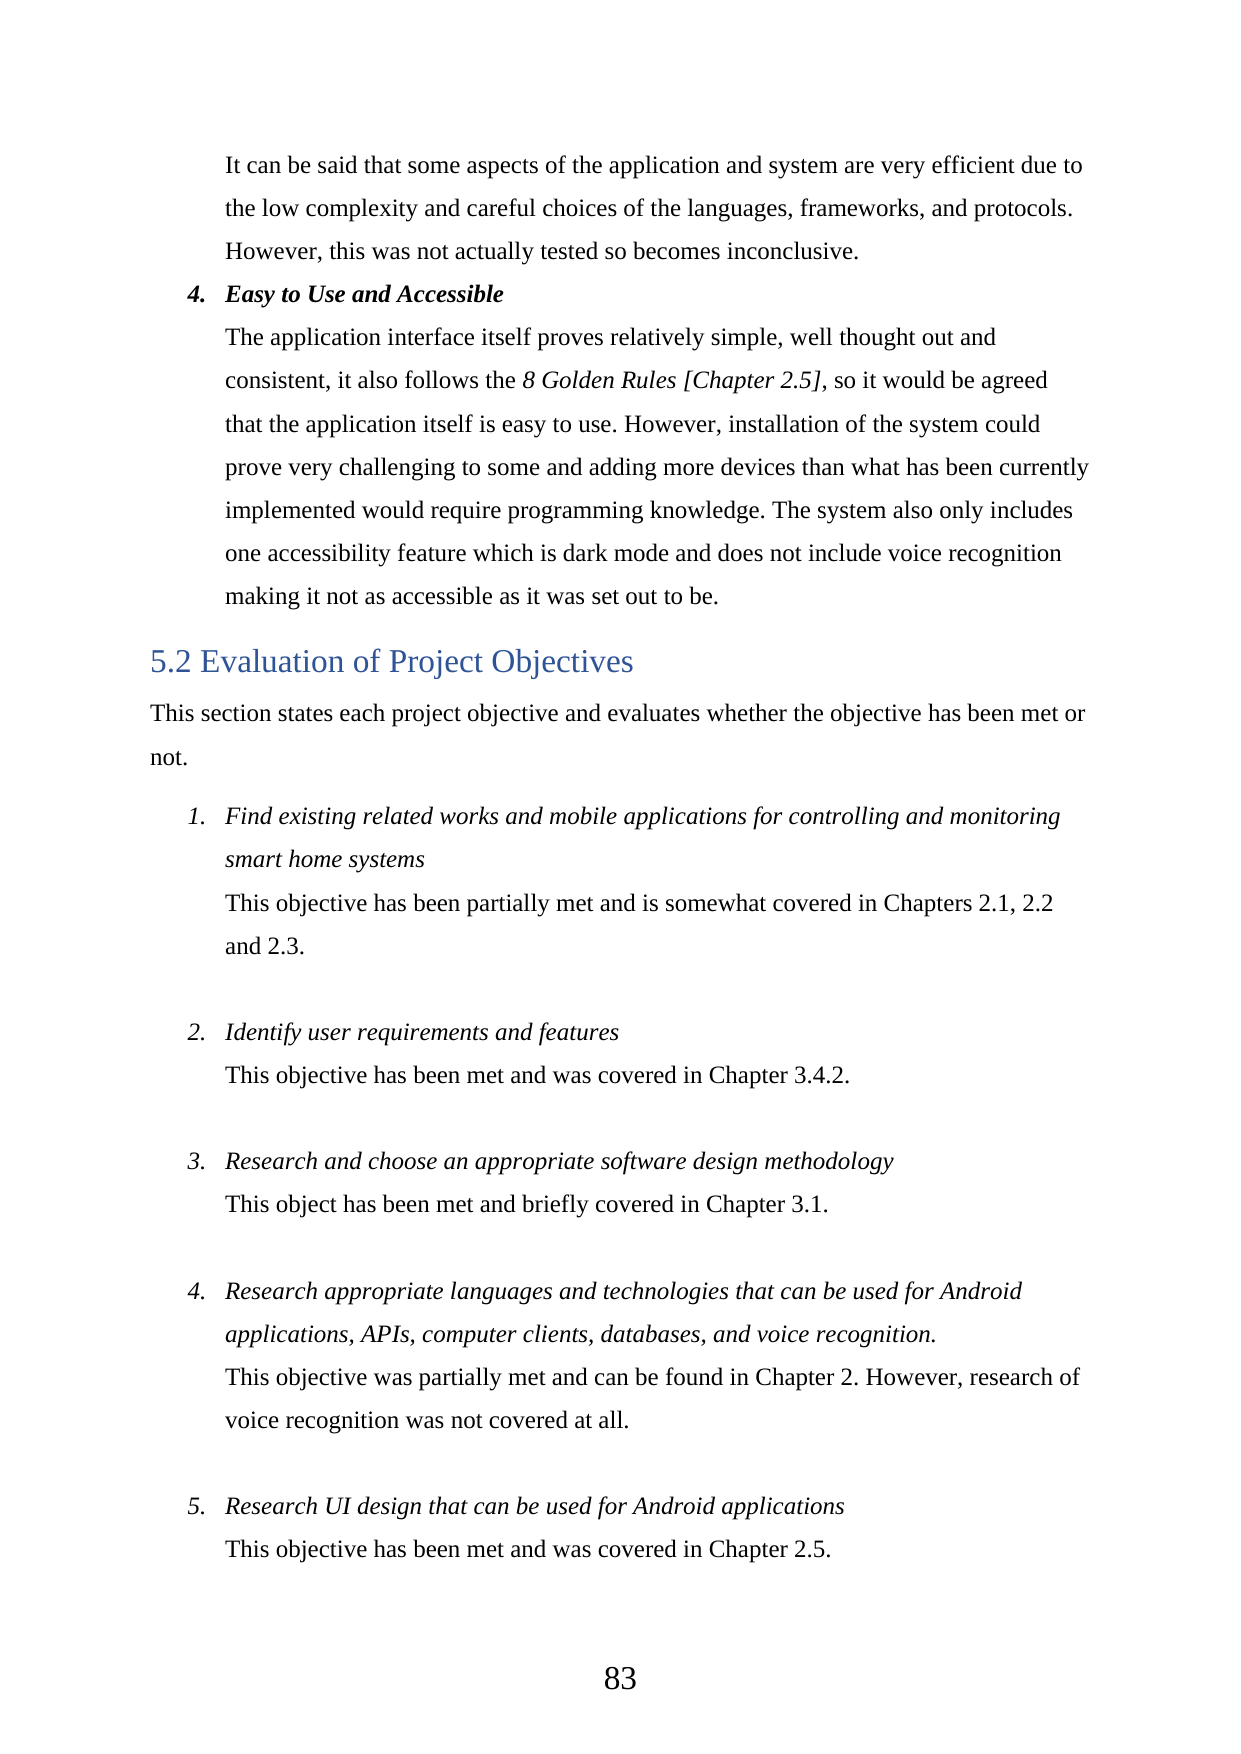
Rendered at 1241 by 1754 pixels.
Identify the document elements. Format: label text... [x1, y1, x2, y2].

list Research UI design that can be used for Android applications [187, 1491, 1090, 1520]
list This objective has been met and was covered in Chapter 3.4.2. [225, 1060, 1090, 1089]
list Research appropriate languages and technologies that can be used for Android applications, APIs, computer clients, databases, and voice recognition. [187, 1276, 1090, 1348]
list It can be said that some aspects of the application and system are very efficient due to the low complexity and careful choices of the languages, frameworks, and protocols. However, this was not actually tested so becomes inconclusive. [225, 150, 1090, 265]
list This objective was partially met and can be found in Chapter 2. However, research of voice recognition was not covered at all. [225, 1362, 1090, 1434]
list This object has been met and briefly covered in Chapter 3.1. [225, 1189, 1090, 1218]
list The application interface itself proves relatively simple, well thought out and consistent, it also follows the 8 Golden Rules [Chapter 2.5], so it would be agreed that the application itself is easy to use. However, installation of the system could prove very challenging to some and adding more devices than what has been currently implemented would require programming knowledge. The system also only includes one accessibility feature which is dark mode and does not include voice recognition making it not as accessible as it was set out to be. [225, 322, 1090, 610]
list Find existing related works and mobile applications for controlling and monitoring smart home systems [187, 801, 1090, 873]
subtitle 5.2 Evaluation of Project Objectives [150, 641, 1090, 679]
list Research and choose an appropriate software design methodology [187, 1146, 1090, 1175]
list This objective has been partially met and is somewhat covered in Chapters 2.1, 2.2 and 2.3. [225, 888, 1090, 959]
list This objective has been met and was covered in Chapter 2.5. [225, 1534, 1090, 1563]
list Identify user requirements and features [187, 1017, 1090, 1046]
list Easy to Use and Accessible [187, 279, 1090, 308]
text This section states each project objective and evaluates whether the objective has been met or not. [150, 698, 1090, 770]
